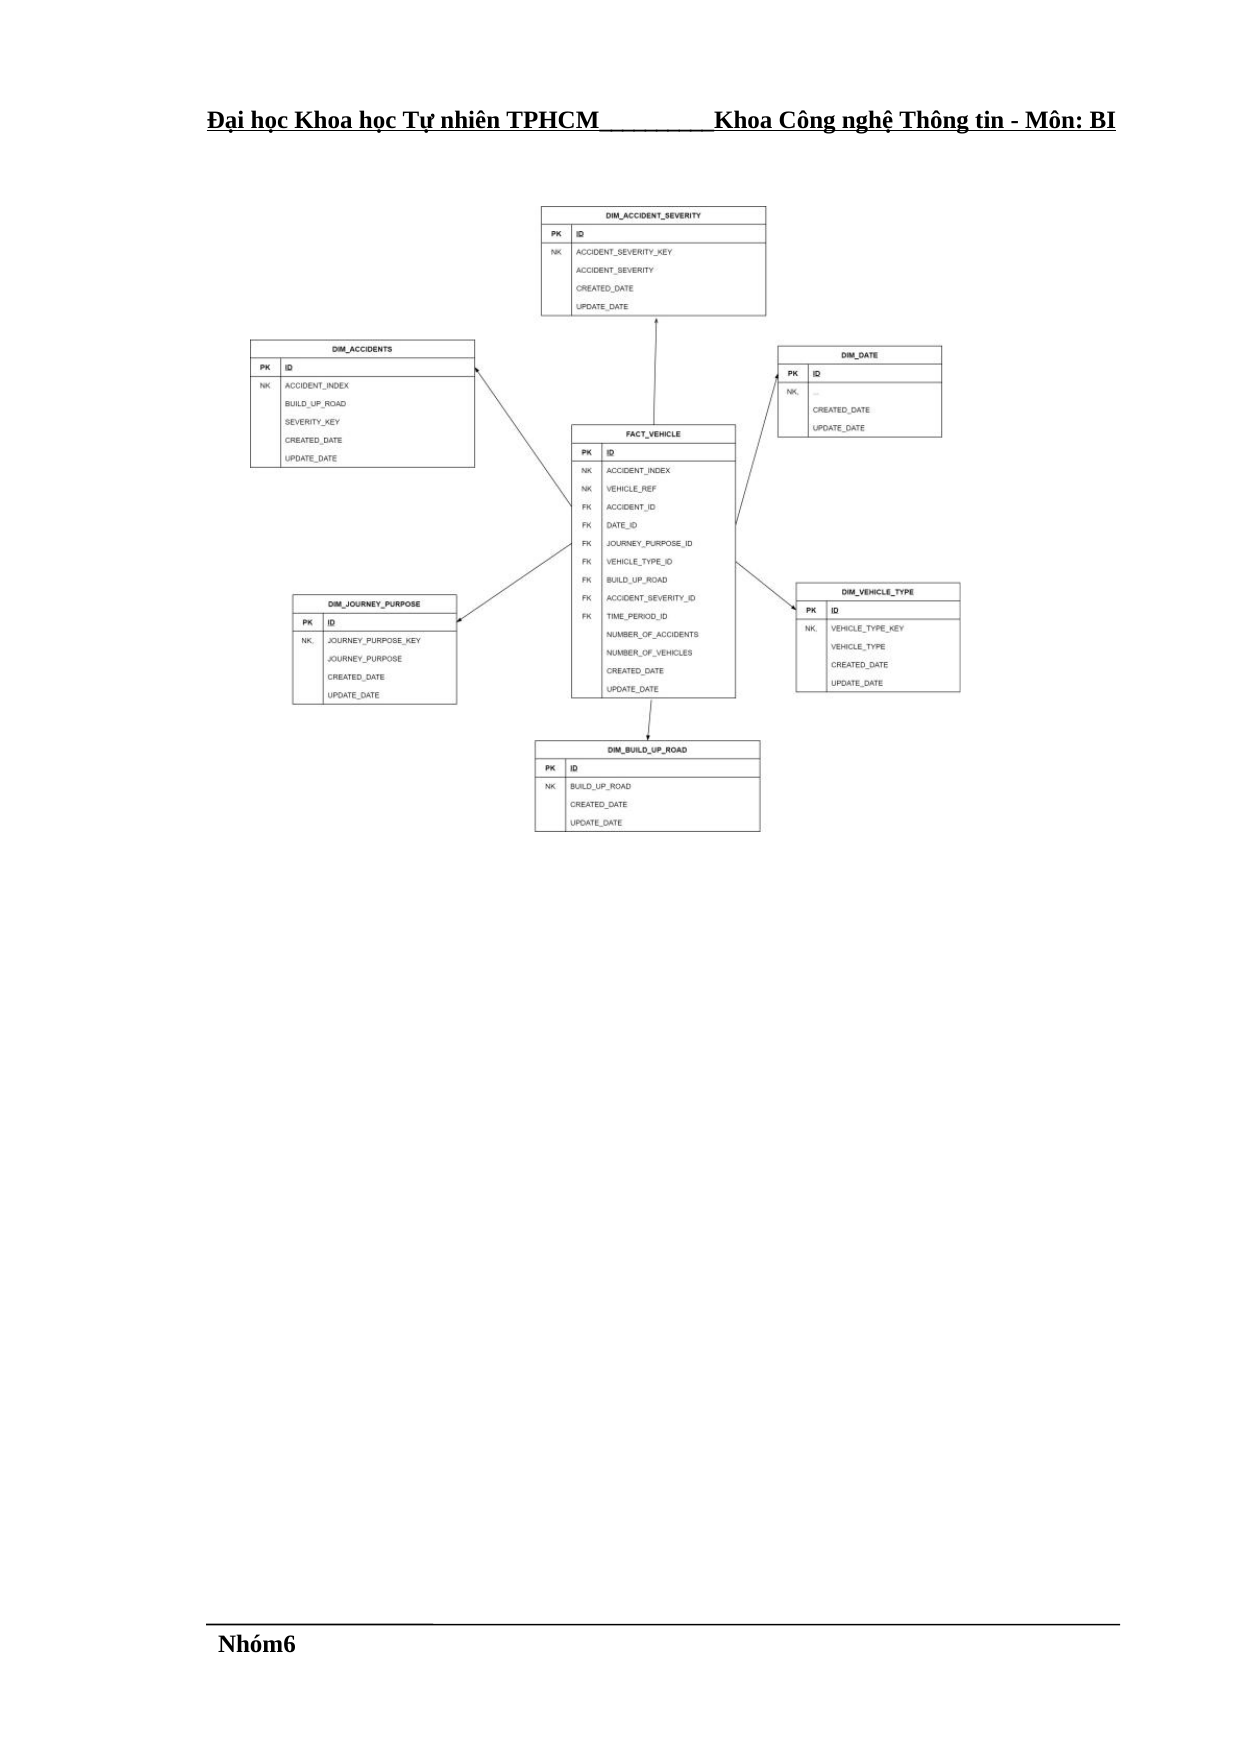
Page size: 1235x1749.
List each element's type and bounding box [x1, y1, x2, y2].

picture [250, 206, 961, 832]
